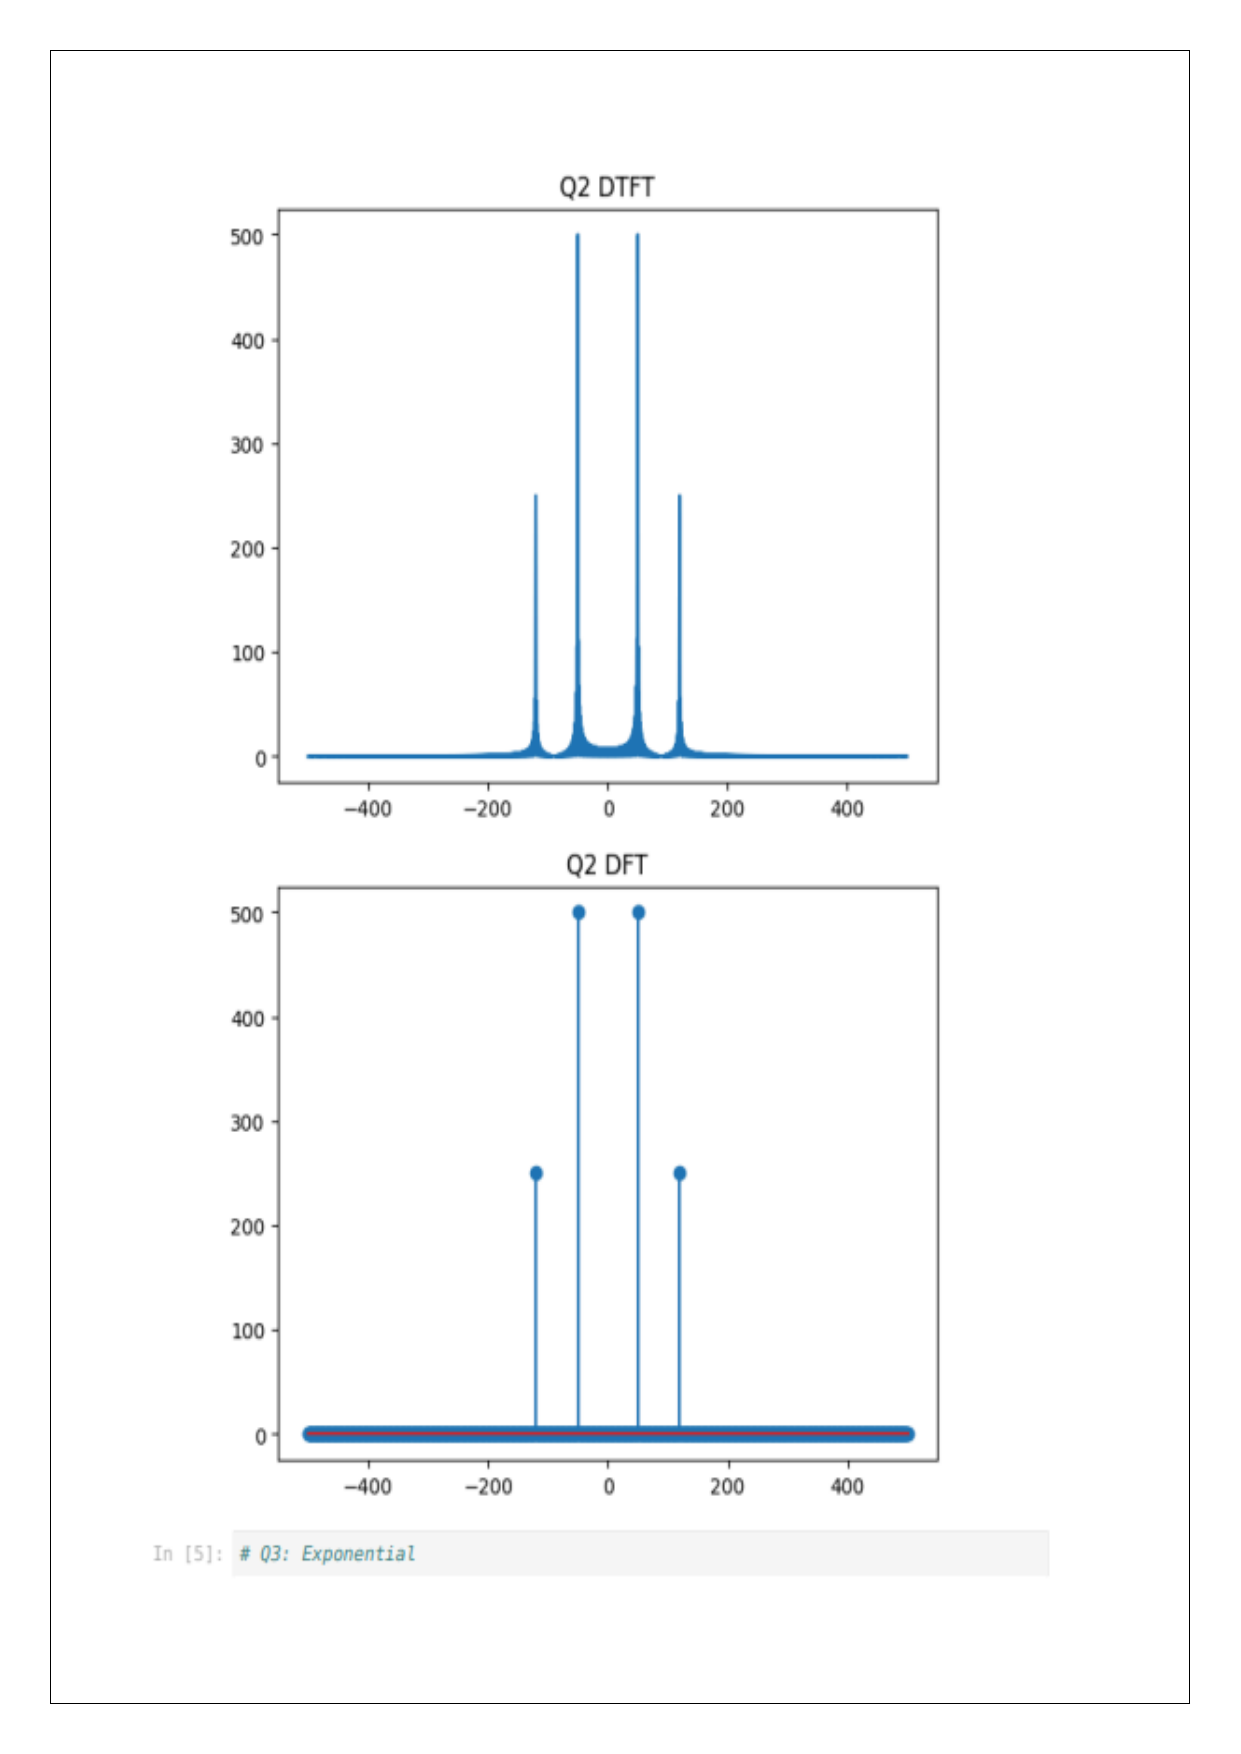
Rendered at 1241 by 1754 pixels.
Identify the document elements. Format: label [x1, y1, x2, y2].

picture [150, 150, 1061, 1604]
